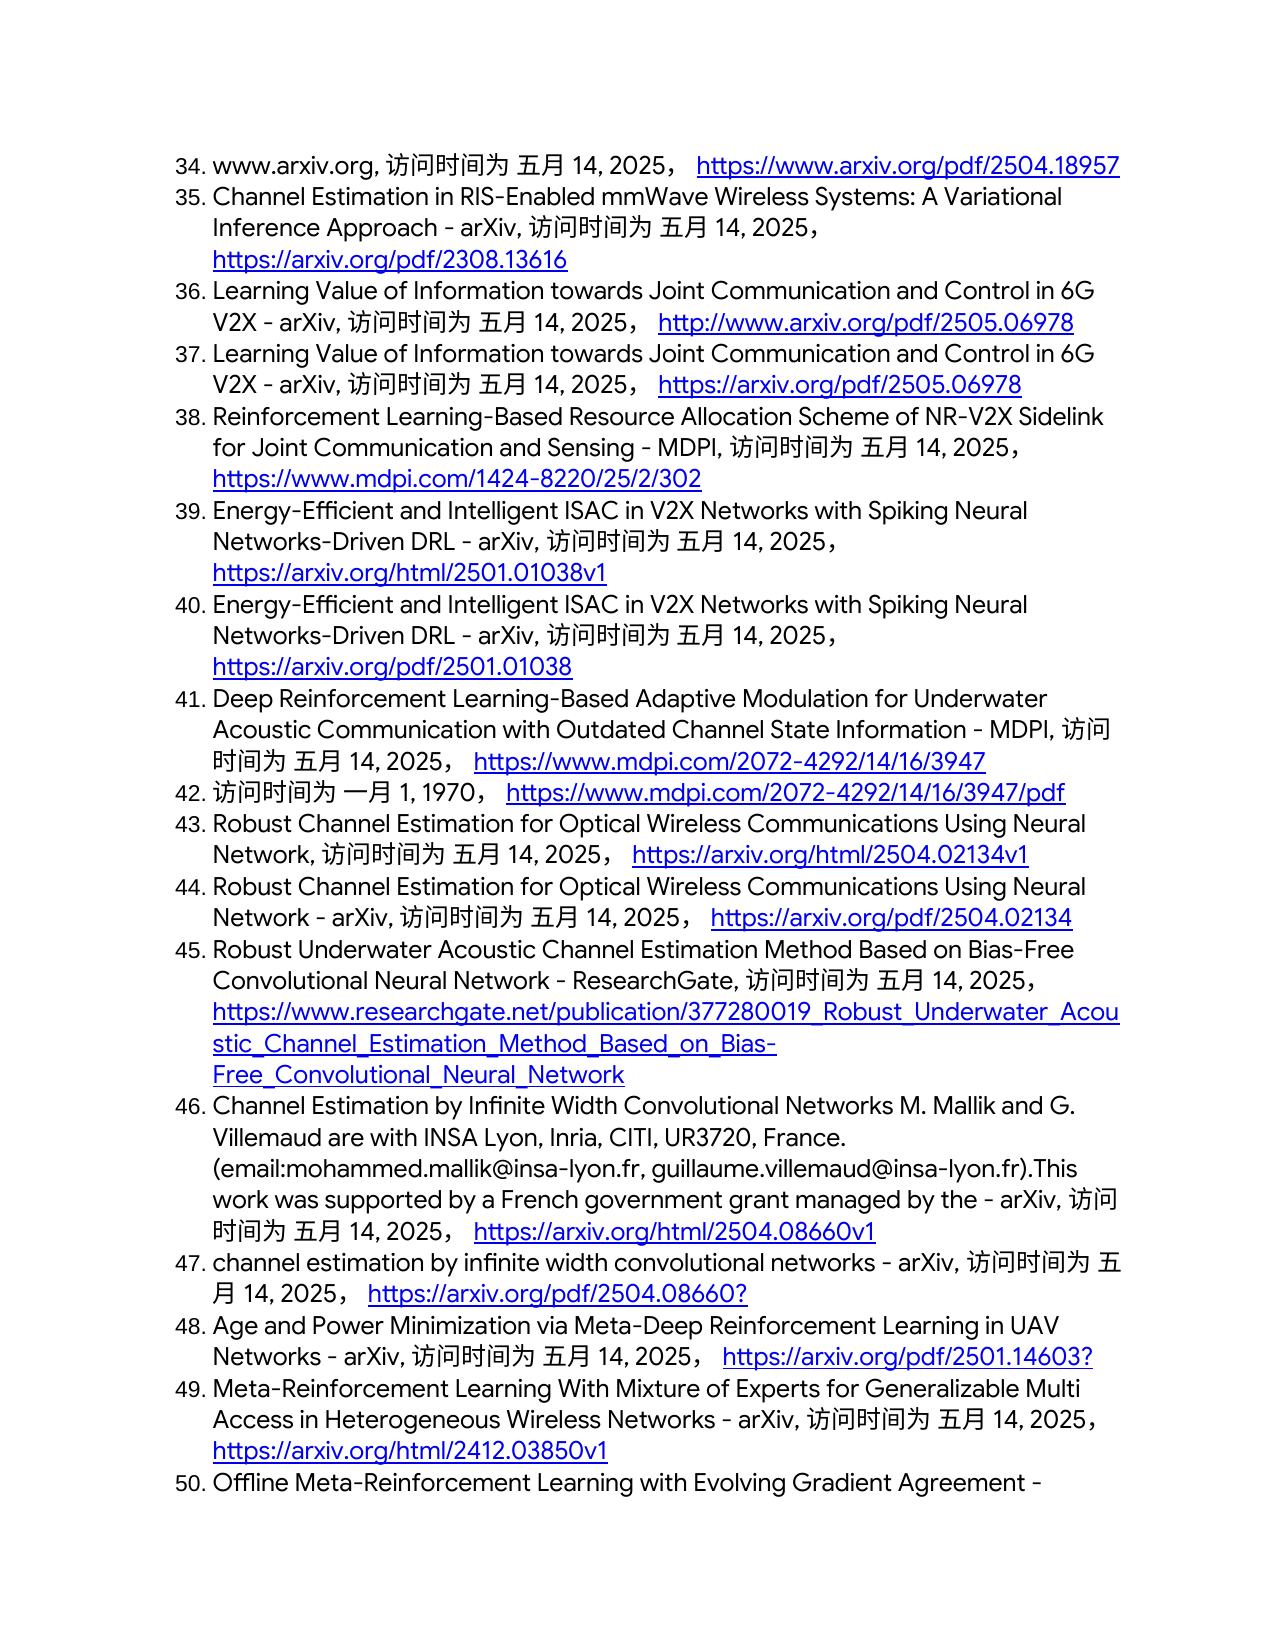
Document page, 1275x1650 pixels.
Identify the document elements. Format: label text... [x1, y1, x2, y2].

list Learning Value of Information towards Joint Communication and Control in 6G V2X - arXiv, 访问时间为 五月 14, 2025， http://www.arxiv.org/pdf/2505.06978 [175, 275, 1125, 338]
list Meta-Reinforcement Learning With Mixture of Experts for Generalizable Multi Access in Heterogeneous Wireless Networks - arXiv, 访问时间为 五月 14, 2025， https://arxiv.org/html/2412.03850v1 [175, 1373, 1125, 1467]
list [175, 1467, 1125, 1498]
list Robust Underwater Acoustic Channel Estimation Method Based on Bias-Free Convolutional Neural Network - ResearchGate, 访问时间为 五月 14, 2025， https://www.researchgate.net/publication/377280019_Robust_Underwater_Acoustic_Channel_Estimation_Method_Based_on_Bias-Free_Convolutional_Neural_Network [175, 934, 1125, 1091]
list Channel Estimation in RIS-Enabled mmWave Wireless Systems: A Variational Inference Approach - arXiv, 访问时间为 五月 14, 2025， https://arxiv.org/pdf/2308.13616 [175, 181, 1125, 275]
list 访问时间为 一月 1, 1970， https://www.mdpi.com/2072-4292/14/16/3947/pdf [175, 777, 1125, 808]
list channel estimation by infinite width convolutional networks - arXiv, 访问时间为 五月 14, 2025， https://arxiv.org/pdf/2504.08660? [175, 1247, 1125, 1310]
list Reinforcement Learning-Based Resource Allocation Scheme of NR-V2X Sidelink for Joint Communication and Sensing - MDPI, 访问时间为 五月 14, 2025， https://www.mdpi.com/1424-8220/25/2/302 [175, 401, 1125, 495]
list Robust Channel Estimation for Optical Wireless Communications Using Neural Network, 访问时间为 五月 14, 2025， https://arxiv.org/html/2504.02134v1 [175, 808, 1125, 871]
list Energy-Efficient and Intelligent ISAC in V2X Networks with Spiking Neural Networks-Driven DRL - arXiv, 访问时间为 五月 14, 2025， https://arxiv.org/pdf/2501.01038 [175, 589, 1125, 683]
list Age and Power Minimization via Meta-Deep Reinforcement Learning in UAV Networks - arXiv, 访问时间为 五月 14, 2025， https://arxiv.org/pdf/2501.14603? [175, 1310, 1125, 1373]
list www.arxiv.org, 访问时间为 五月 14, 2025， https://www.arxiv.org/pdf/2504.18957 [175, 150, 1125, 181]
list Energy-Efficient and Intelligent ISAC in V2X Networks with Spiking Neural Networks-Driven DRL - arXiv, 访问时间为 五月 14, 2025， https://arxiv.org/html/2501.01038v1 [175, 495, 1125, 589]
list Robust Channel Estimation for Optical Wireless Communications Using Neural Network - arXiv, 访问时间为 五月 14, 2025， https://arxiv.org/pdf/2504.02134 [175, 871, 1125, 934]
list Channel Estimation by Infinite Width Convolutional Networks M. Mallik and G. Villemaud are with INSA Lyon, Inria, CITI, UR3720, France. (email:mohammed.mallik@insa-lyon.fr, guillaume.villemaud@insa-lyon.fr).This work was supported by a French government grant managed by the - arXiv, 访问时间为 五月 14, 2025， https://arxiv.org/html/2504.08660v1 [175, 1091, 1125, 1247]
list Deep Reinforcement Learning-Based Adaptive Modulation for Underwater Acoustic Communication with Outdated Channel State Information - MDPI, 访问时间为 五月 14, 2025， https://www.mdpi.com/2072-4292/14/16/3947 [175, 683, 1125, 777]
list Learning Value of Information towards Joint Communication and Control in 6G V2X - arXiv, 访问时间为 五月 14, 2025， https://arxiv.org/pdf/2505.06978 [175, 338, 1125, 401]
